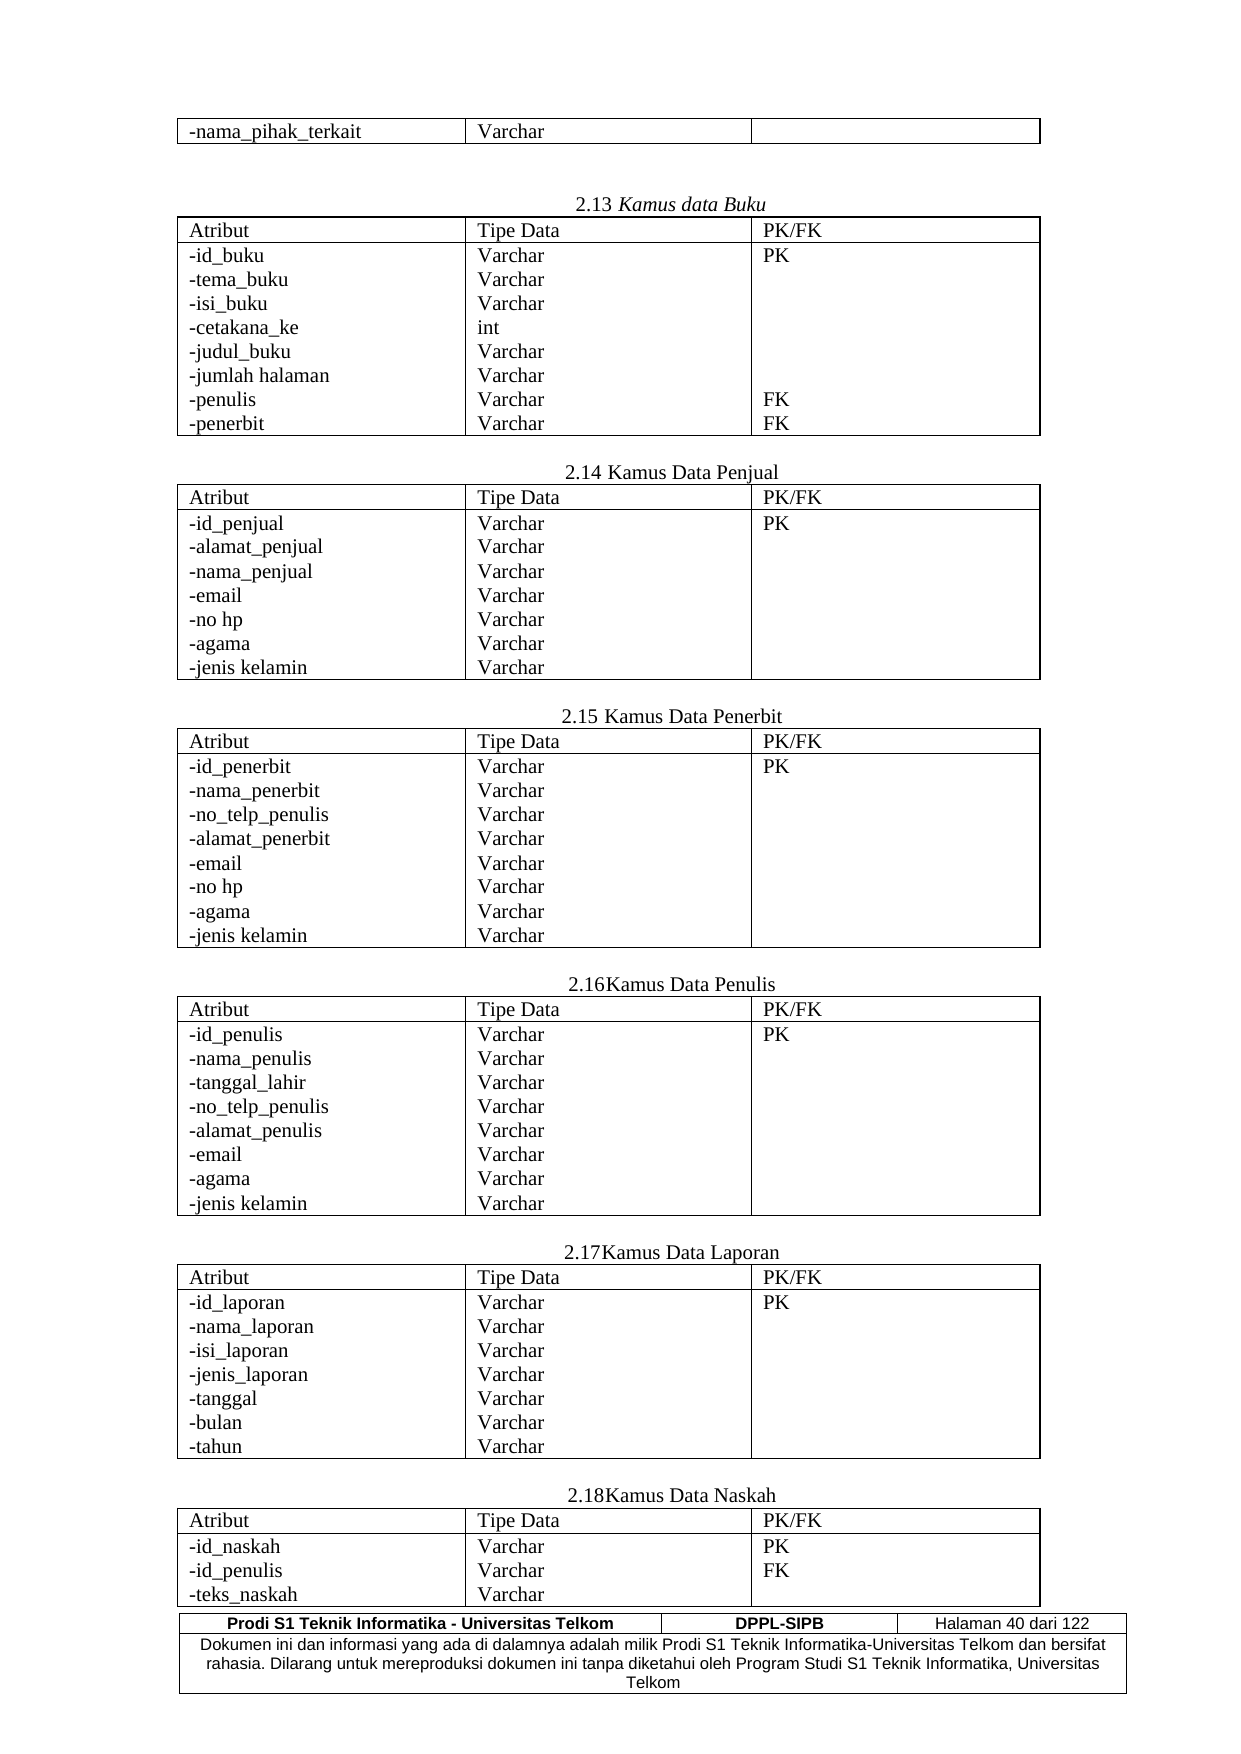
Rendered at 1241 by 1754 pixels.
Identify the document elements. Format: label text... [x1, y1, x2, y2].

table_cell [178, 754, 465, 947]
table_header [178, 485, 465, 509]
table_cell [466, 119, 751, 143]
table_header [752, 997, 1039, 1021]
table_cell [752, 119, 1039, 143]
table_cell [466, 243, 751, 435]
list Kamus Data Penulis [221, 972, 1122, 996]
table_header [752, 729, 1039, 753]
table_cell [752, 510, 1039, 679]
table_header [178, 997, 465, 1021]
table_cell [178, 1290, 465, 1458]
list Kamus data Buku [221, 192, 1122, 216]
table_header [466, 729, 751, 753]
list Kamus Data Penerbit [221, 704, 1122, 728]
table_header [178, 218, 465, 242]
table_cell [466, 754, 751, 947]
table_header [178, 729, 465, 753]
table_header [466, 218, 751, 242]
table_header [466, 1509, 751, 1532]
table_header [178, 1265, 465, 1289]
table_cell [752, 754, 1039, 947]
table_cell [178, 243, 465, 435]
list Kamus Data Penjual [221, 460, 1122, 484]
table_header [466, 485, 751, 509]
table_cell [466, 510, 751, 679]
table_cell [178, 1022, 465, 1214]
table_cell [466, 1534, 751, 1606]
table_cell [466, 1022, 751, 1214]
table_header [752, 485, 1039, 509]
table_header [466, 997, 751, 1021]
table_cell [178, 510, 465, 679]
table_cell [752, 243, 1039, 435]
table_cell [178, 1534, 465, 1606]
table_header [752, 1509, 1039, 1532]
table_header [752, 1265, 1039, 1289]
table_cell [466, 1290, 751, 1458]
list Kamus Data Laporan [221, 1239, 1122, 1264]
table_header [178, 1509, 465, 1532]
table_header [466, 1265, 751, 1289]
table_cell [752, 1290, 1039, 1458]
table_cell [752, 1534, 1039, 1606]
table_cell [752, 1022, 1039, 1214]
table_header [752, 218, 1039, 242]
list Kamus Data Naskah [221, 1483, 1122, 1507]
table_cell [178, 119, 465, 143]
